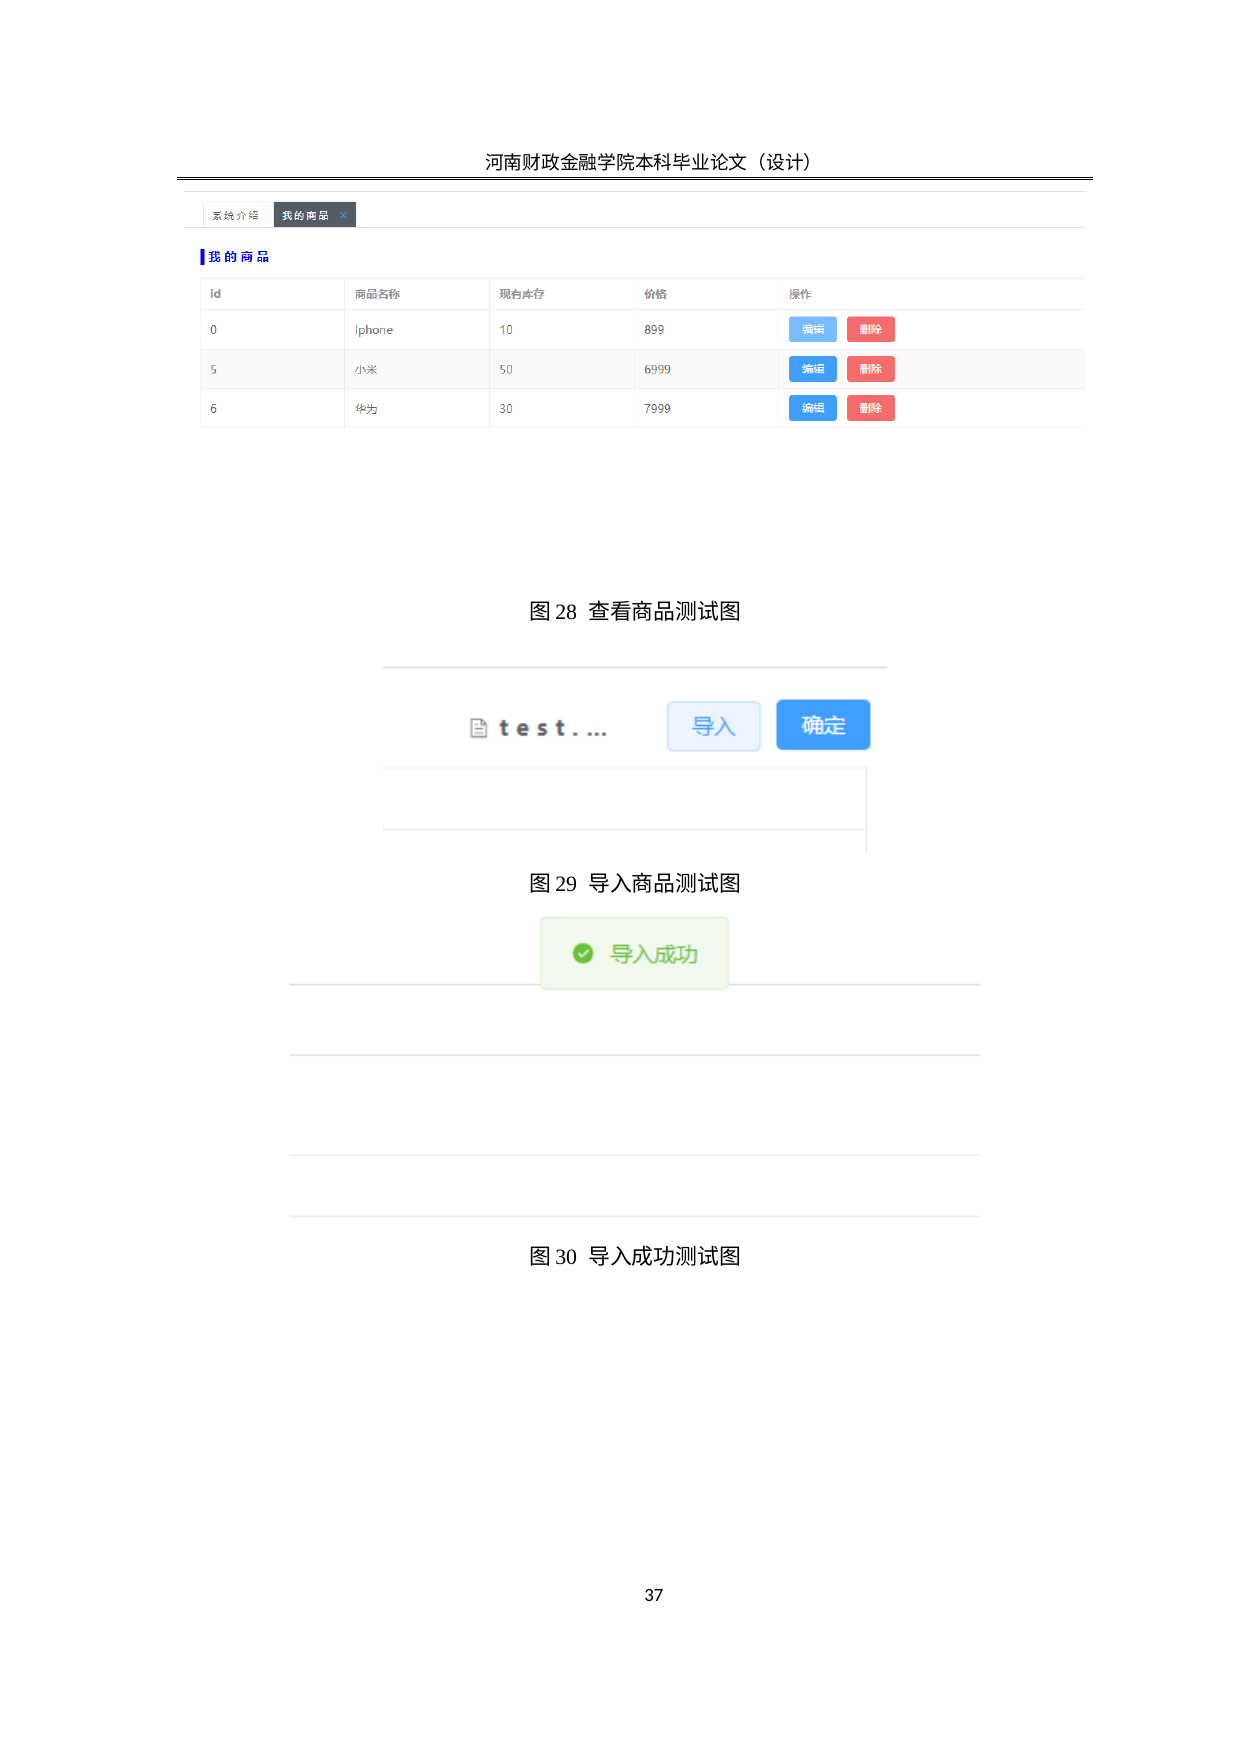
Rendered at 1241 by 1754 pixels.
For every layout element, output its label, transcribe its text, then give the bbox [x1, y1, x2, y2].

text 图29 导入商品测试图 [177, 865, 1093, 899]
text 图28 查看商品测试图 [177, 593, 1093, 627]
picture [382, 627, 888, 854]
text 图30 导入成功测试图 [177, 1238, 1093, 1272]
picture [184, 185, 1086, 563]
picture [289, 898, 981, 1219]
